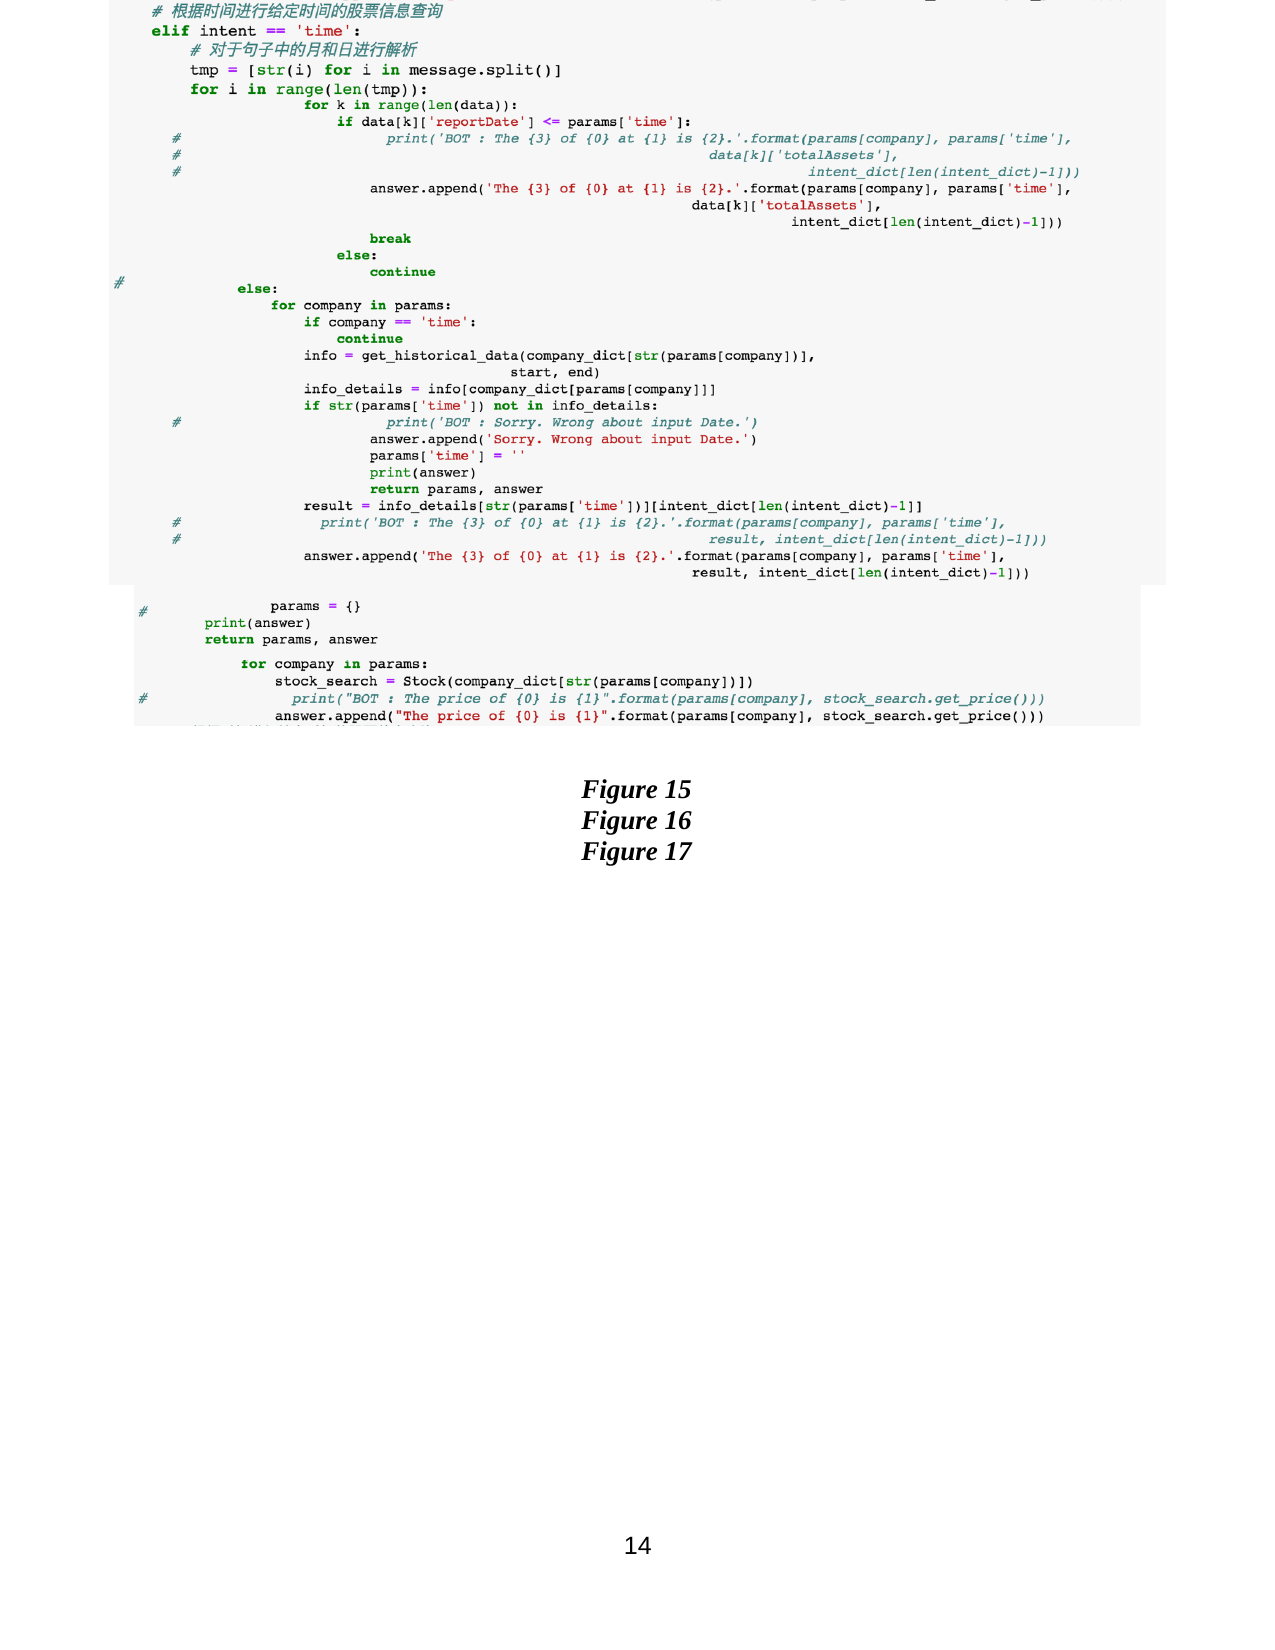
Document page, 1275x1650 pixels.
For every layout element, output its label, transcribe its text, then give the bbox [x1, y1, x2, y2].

text Figure 15 [150, 726, 1125, 804]
picture [107, 0, 1166, 726]
text Figure 17 [150, 835, 1125, 866]
text Figure 16 [150, 804, 1125, 835]
